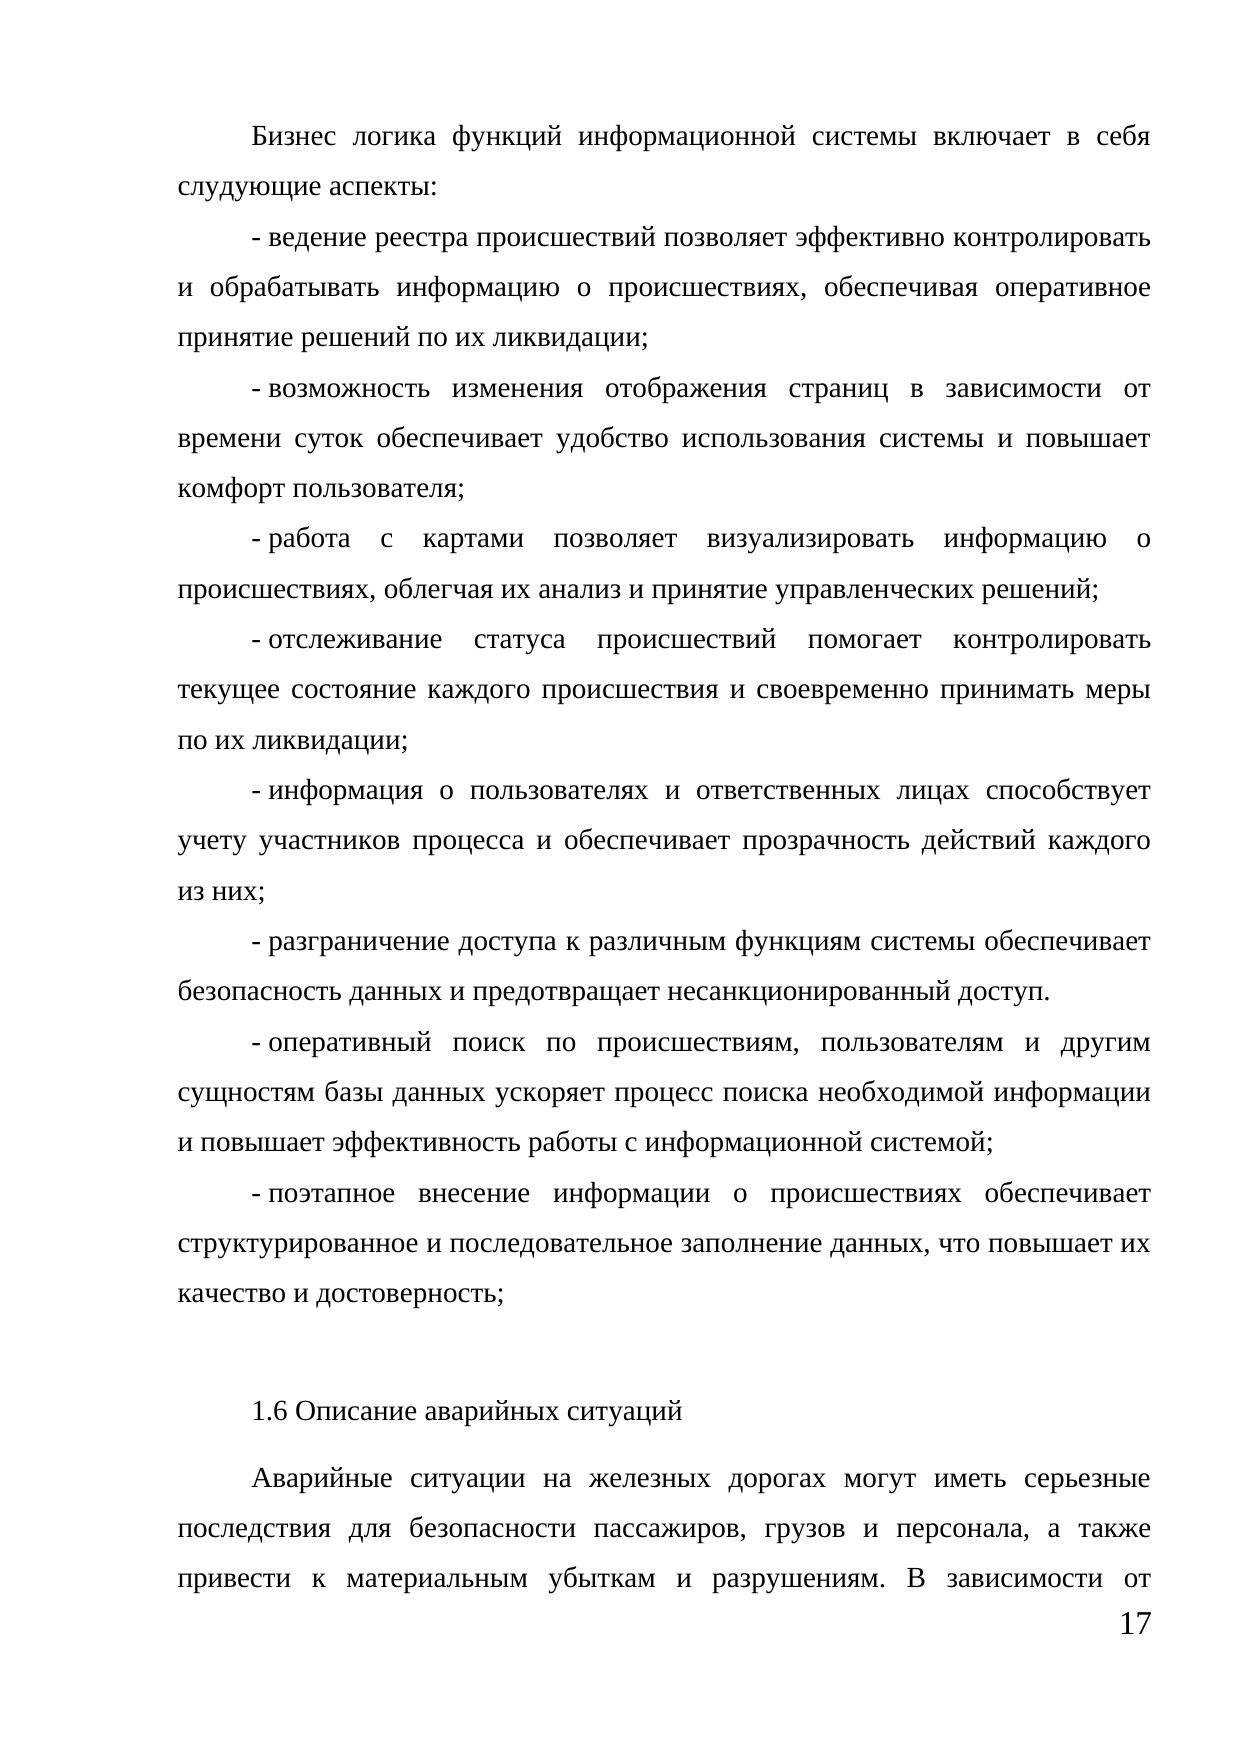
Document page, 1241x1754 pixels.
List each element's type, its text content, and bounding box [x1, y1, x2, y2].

text - оперативный поиск по происшествиям, пользователям и другим сущностям базы данных ускоряет процесс поиска необходимой информации и повышает эффективность работы с информационной системой; [177, 1024, 1152, 1158]
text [177, 1460, 1152, 1594]
text - информация о пользователях и ответственных лицах способствует учету участников процесса и обеспечивает прозрачность действий каждого из них; [177, 772, 1152, 906]
text - поэтапное внесение информации о происшествиях обеспечивает структурированное и последовательное заполнение данных, что повышает их качество и достоверность; [177, 1175, 1152, 1309]
text - работа с картами позволяет визуализировать информацию о происшествиях, облегчая их анализ и принятие управленческих решений; [177, 521, 1152, 604]
text Бизнес логика функций информационной системы включает в себя слудующие аспекты: [177, 118, 1152, 202]
text - отслеживание статуса происшествий помогает контролировать текущее состояние каждого происшествия и своевременно принимать меры по их ликвидации; [177, 621, 1152, 755]
text - разграничение доступа к различным функциям системы обеспечивает безопасность данных и предотвращает несанкционированный доступ. [177, 923, 1152, 1007]
subtitle 1.6 Описание аварийных ситуаций [177, 1393, 1152, 1426]
text - возможность изменения отображения страниц в зависимости от времени суток обеспечивает удобство использования системы и повышает комфорт пользователя; [177, 370, 1152, 504]
text - ведение реестра происшествий позволяет эффективно контролировать и обрабатывать информацию о происшествиях, обеспечивая оперативное принятие решений по их ликвидации; [177, 219, 1152, 353]
